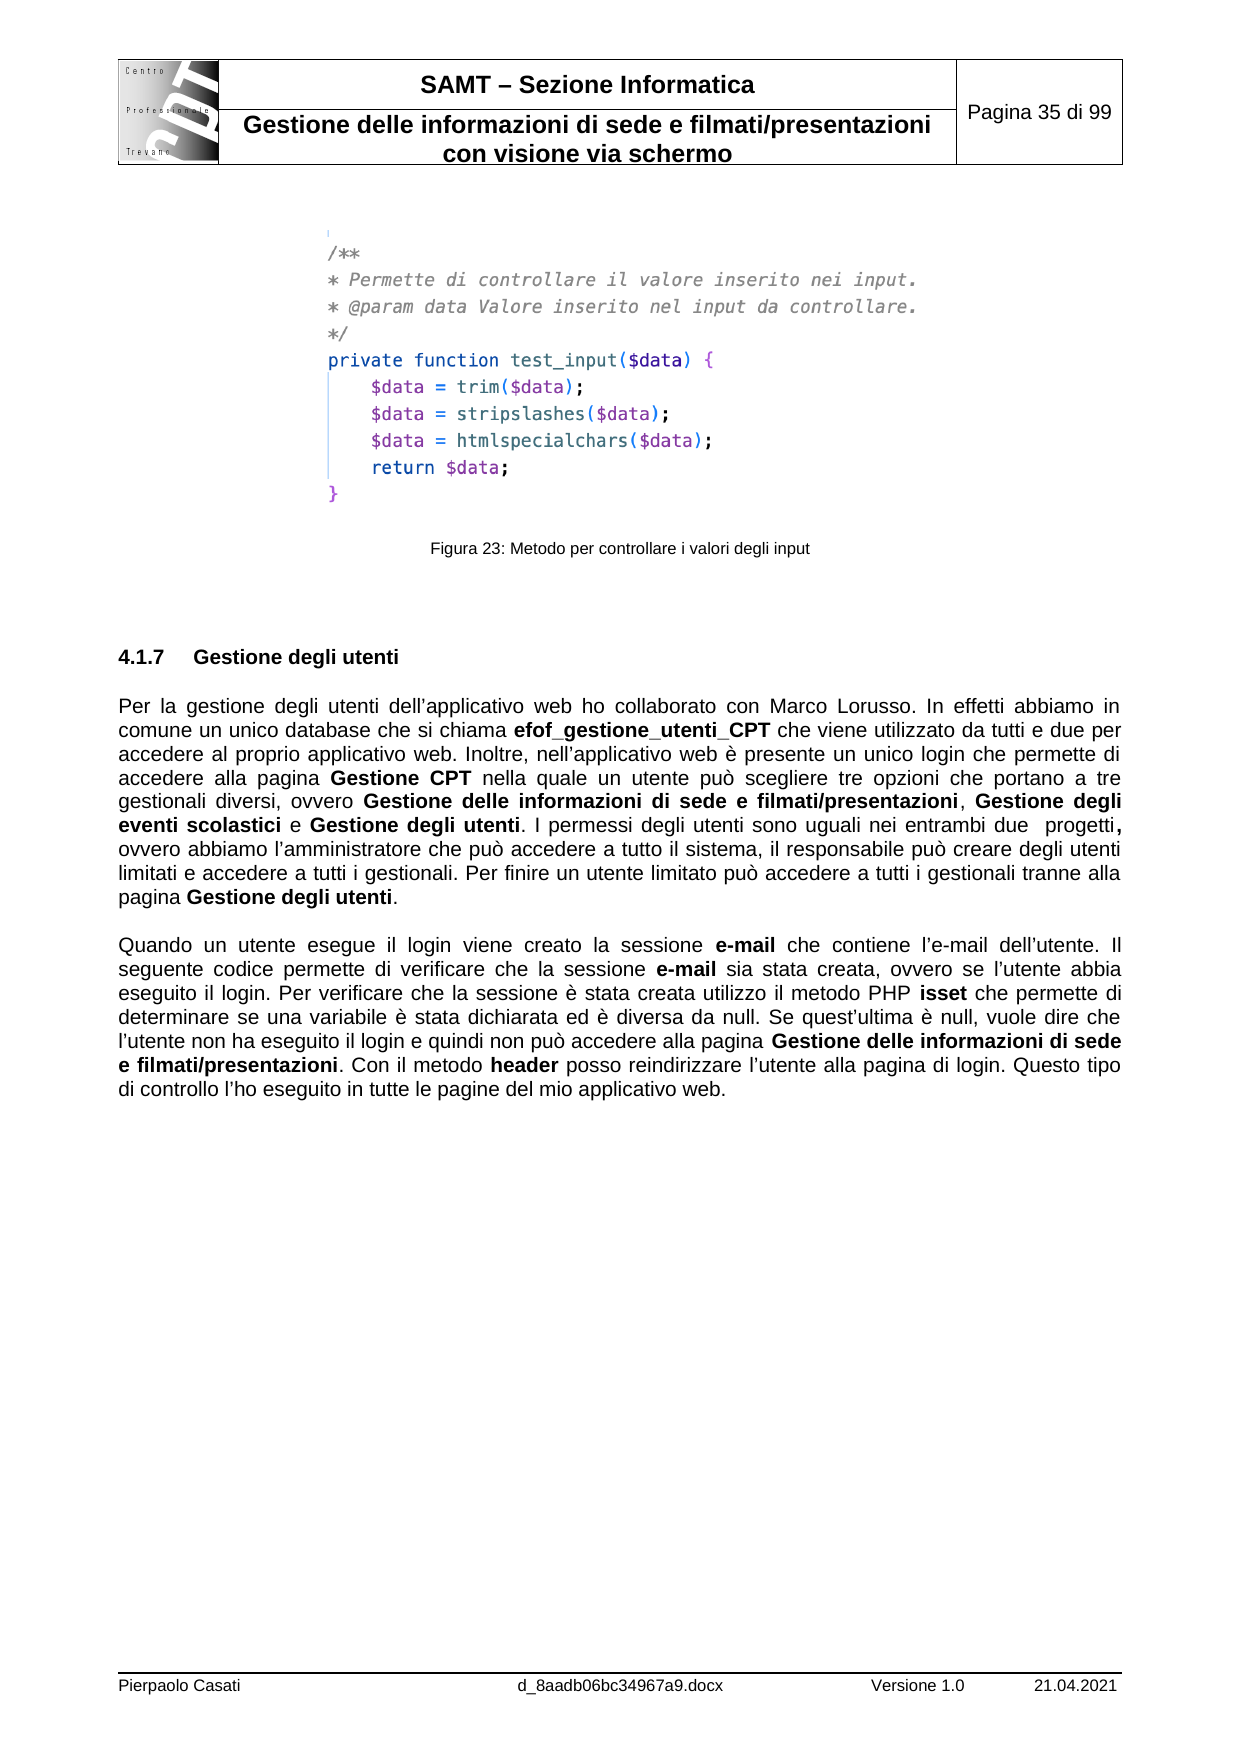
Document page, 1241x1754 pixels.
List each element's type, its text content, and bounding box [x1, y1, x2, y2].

picture [118, 60, 219, 161]
picture [308, 230, 932, 527]
subtitle Gestione degli utenti [118, 644, 1122, 668]
text Per la gestione degli utenti dell’applicativo web ho collaborato con Marco Lorusso. In effetti abbiamo in comune un unico database che si chiama efof_gestione_utenti_CPT che viene utilizzato da tutti e due per accedere al proprio applicativo web. Inoltre, nell’applicativo web è presente un unico login che permette di accedere alla pagina Gestione CPT nella quale un utente può scegliere tre opzioni che portano a tre gestionali diversi, ovvero Gestione delle informazioni di sede e filmati/presentazioni, Gestione degli eventi scolastici e Gestione degli utenti. I permessi degli utenti sono uguali nei entrambi due progetti, ovvero abbiamo l’amministratore che può accedere a tutto il sistema, il responsabile può creare degli utenti limitati e accedere a tutti i gestionali. Per finire un utente limitato può accedere a tutti i gestionali tranne alla pagina Gestione degli utenti. [118, 693, 1122, 909]
text Quando un utente esegue il login viene creato la sessione e-mail che contiene l’e-mail dell’utente. Il seguente codice permette di verificare che la sessione e-mail sia stata creata, ovvero se l’utente abbia eseguito il login. Per verificare che la sessione è stata creata utilizzo il metodo PHP isset che permette di determinare se una variabile è stata dichiarata ed è diversa da null. Se quest’ultima è null, vuole dire che l’utente non ha eseguito il login e quindi non può accedere alla pagina Gestione delle informazioni di sede e filmati/presentazioni. Con il metodo header posso reindirizzare l’utente alla pagina di login. Questo tipo di controllo l’ho eseguito in tutte le pagine del mio applicativo web. [118, 933, 1122, 1101]
text Figura 23: Metodo per controllare i valori degli input [118, 539, 1122, 558]
